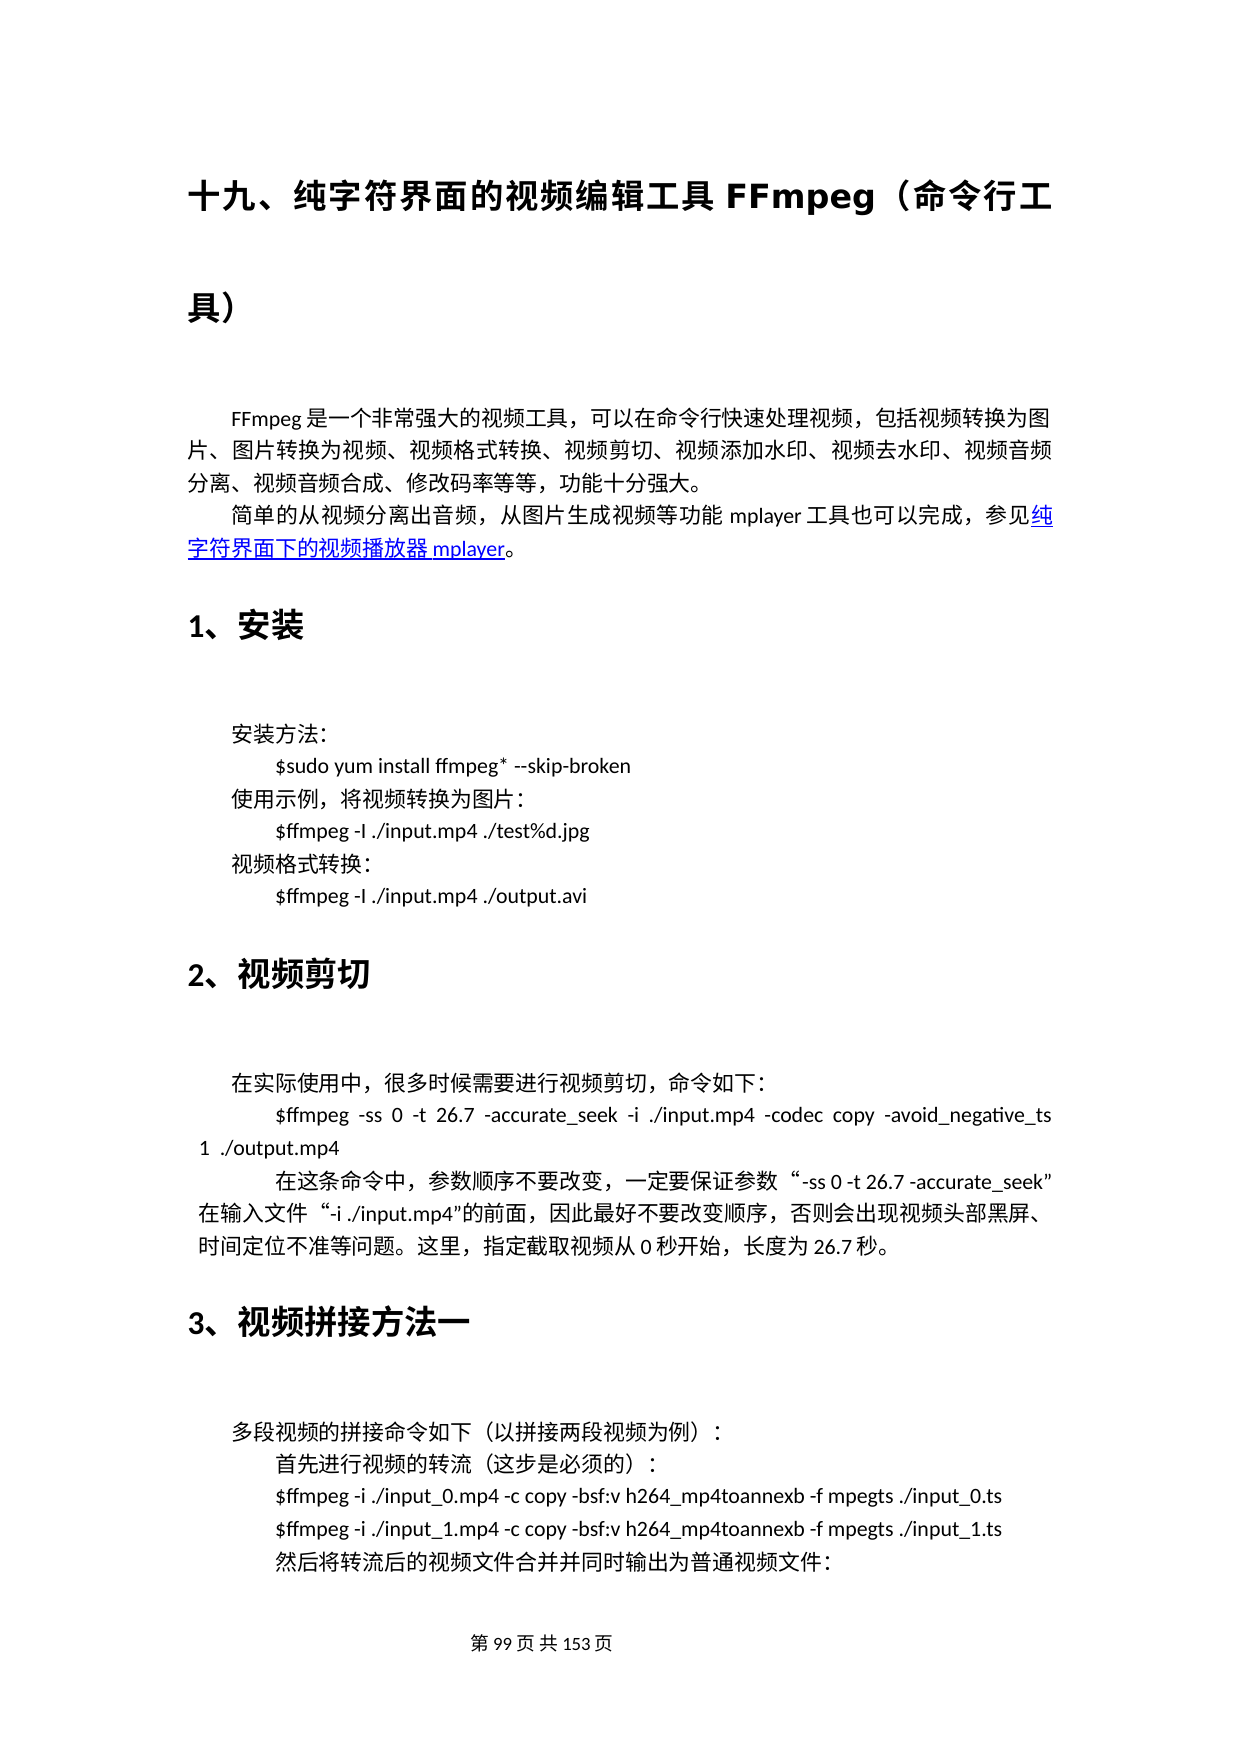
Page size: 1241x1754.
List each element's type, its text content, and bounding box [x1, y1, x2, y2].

text FFmpeg是一个非常强大的视频工具，可以在命令行快速处理视频，包括视频转换为图片、图片转换为视频、视频格式转换、视频剪切、视频添加水印、视频去水印、视频音频分离、视频音频合成、修改码率等等，功能十分强大。 [187, 401, 1053, 498]
text 首先进行视频的转流（这步是必须的）： [187, 1447, 1053, 1479]
text 安装方法： [187, 717, 1053, 749]
text 多段视频的拼接命令如下（以拼接两段视频为例）： [187, 1414, 1053, 1447]
text $sudo yum install ffmpeg* --skip-broken [187, 749, 1053, 782]
text 视频格式转换： [187, 847, 1053, 879]
text 简单的从视频分离出音频，从图片生成视频等功能mplayer工具也可以完成，参见纯字符界面下的视频播放器mplayer。 [187, 498, 1053, 563]
text $ffmpeg -i ./input_0.mp4 -c copy -bsf:v h264_mp4toannexb -f mpegts ./input_0.ts [187, 1479, 1053, 1512]
text 使用示例，将视频转换为图片： [187, 782, 1053, 814]
text 在实际使用中，很多时候需要进行视频剪切，命令如下： [187, 1066, 1053, 1098]
text 然后将转流后的视频文件合并并同时输出为普通视频文件： [187, 1544, 1053, 1577]
text 在这条命令中，参数顺序不要改变，一定要保证参数“-ss 0 -t 26.7 -accurate_seek”在输入文件“-i ./input.mp4”的前面，因此最好不要改变顺序，否则会出现视频头部黑屏、时间定位不准等问题。这里，指定截取视频从0秒开始，长度为26.7秒。 [187, 1163, 1053, 1261]
text $ffmpeg -ss 0 -t 26.7 -accurate_seek -i ./input.mp4 -codec copy -avoid_negative_ts 1 ./output.mp4 [187, 1098, 1053, 1163]
subtitle 2、视频剪切 [187, 939, 1053, 1004]
subtitle 3、视频拼接方法一 [187, 1288, 1053, 1353]
text $ffmpeg -i ./input_1.mp4 -c copy -bsf:v h264_mp4toannexb -f mpegts ./input_1.ts [187, 1512, 1053, 1544]
subtitle 十九、纯字符界面的视频编辑工具FFmpeg（命令行工具） [187, 162, 1053, 339]
subtitle 1、安装 [187, 590, 1053, 655]
text $ffmpeg -I ./input.mp4 ./test%d.jpg [187, 814, 1053, 847]
text $ffmpeg -I ./input.mp4 ./output.avi [187, 879, 1053, 912]
